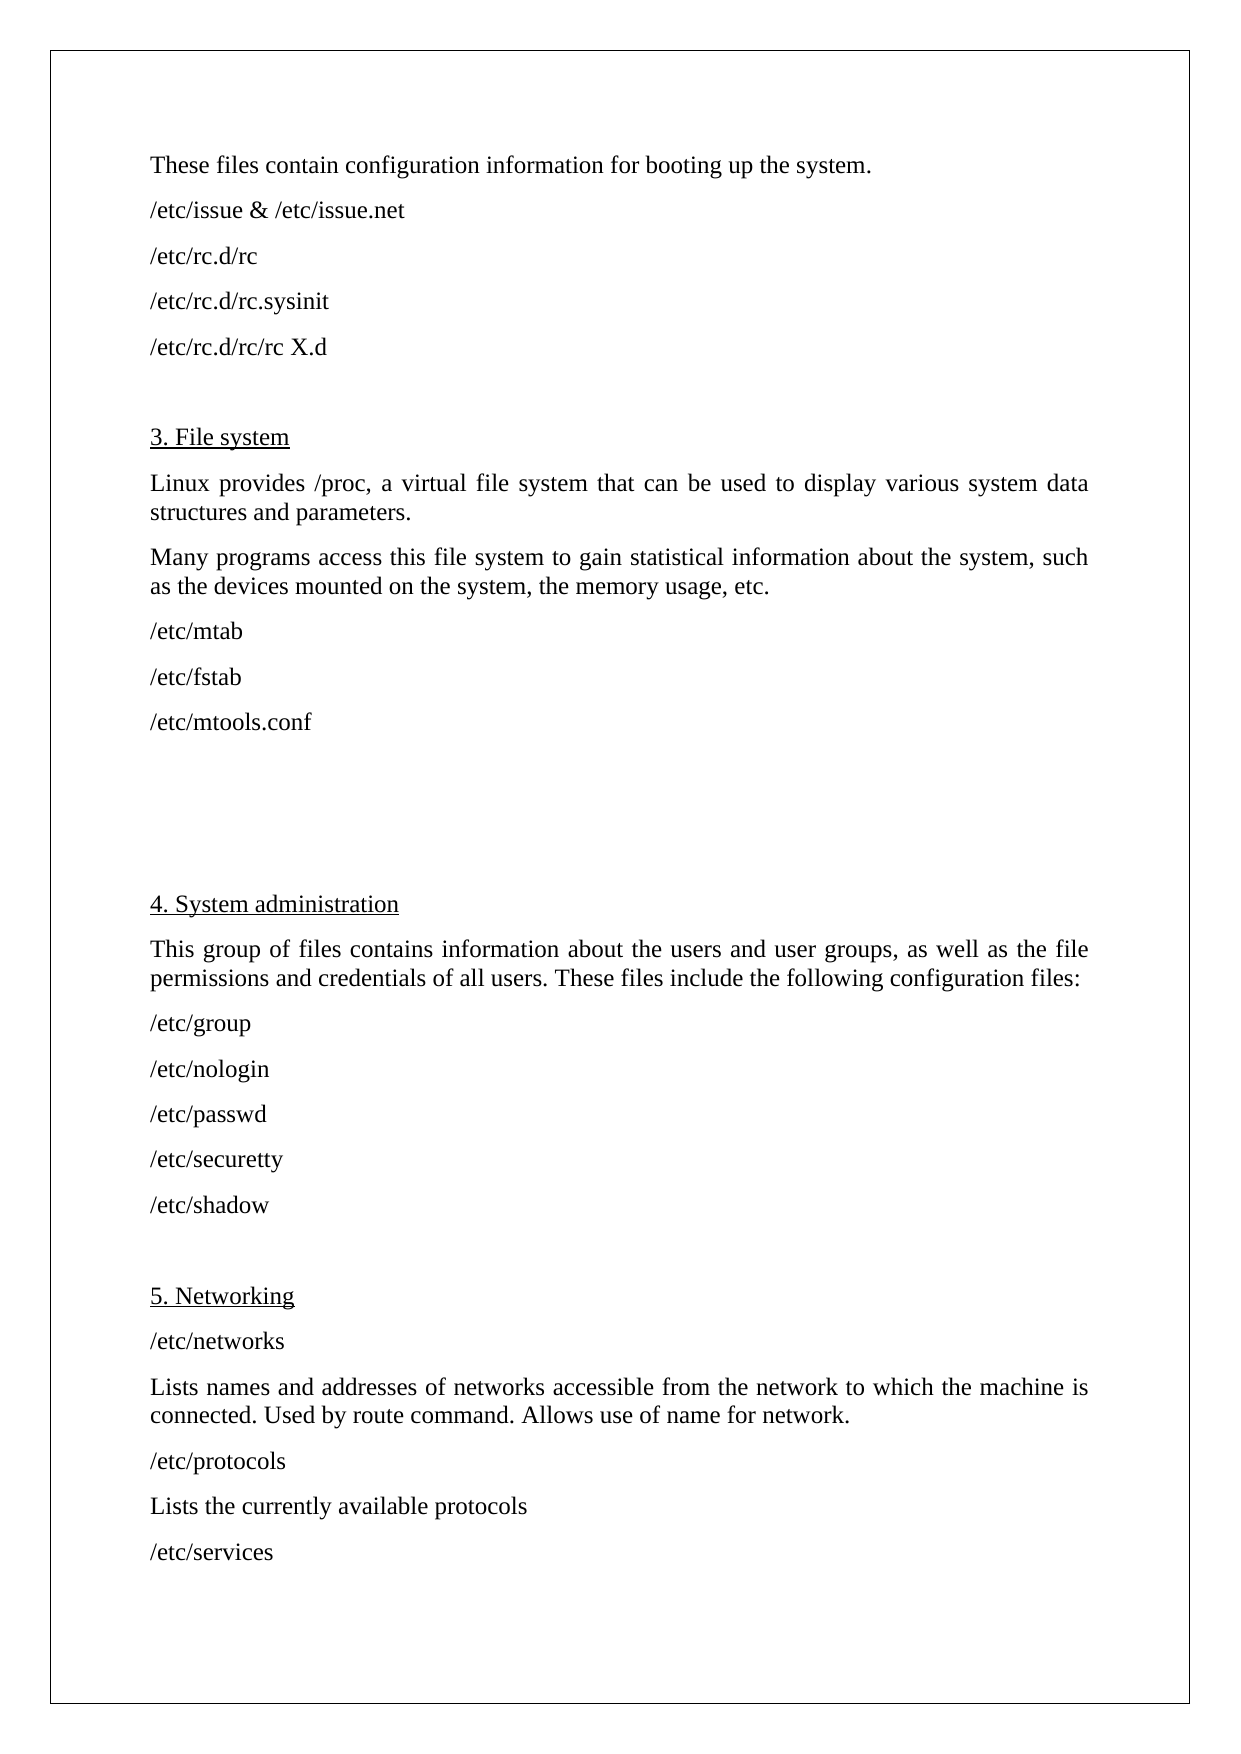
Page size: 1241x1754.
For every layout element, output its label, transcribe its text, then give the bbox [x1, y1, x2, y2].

text Many programs access this file system to gain statistical information about the system, such as the devices mounted on the system, the memory usage, etc. [150, 542, 1090, 599]
text /etc/rc.d/rc/rc X.d [150, 332, 1090, 360]
text /etc/nologin [150, 1054, 1090, 1082]
text /etc/shadow [150, 1190, 1090, 1219]
text /etc/mtab [150, 616, 1090, 645]
text /etc/mtools.conf [150, 707, 1090, 736]
text /etc/rc.d/rc.sysinit [150, 286, 1090, 315]
text 4. System administration [150, 889, 1090, 917]
text /etc/rc.d/rc [150, 241, 1090, 269]
text /etc/networks [150, 1326, 1090, 1355]
text 3. File system [150, 422, 1090, 451]
text These files contain configuration information for booting up the system. [150, 150, 1090, 179]
text /etc/services [150, 1537, 1090, 1565]
text /etc/fstab [150, 662, 1090, 690]
text Lists the currently available protocols [150, 1491, 1090, 1520]
text Lists names and addresses of networks accessible from the network to which the machine is connected. Used by route command. Allows use of name for network. [150, 1372, 1090, 1429]
text /etc/group [150, 1008, 1090, 1037]
text Linux provides /proc, a virtual file system that can be used to display various system data structures and parameters. [150, 468, 1090, 525]
text /etc/securetty [150, 1144, 1090, 1173]
text /etc/protocols [150, 1446, 1090, 1474]
text /etc/passwd [150, 1099, 1090, 1128]
text This group of files contains information about the users and user groups, as well as the file permissions and credentials of all users. These files include the following configuration files: [150, 934, 1090, 992]
text 5. Networking [150, 1281, 1090, 1309]
text /etc/issue & /etc/issue.net [150, 195, 1090, 224]
